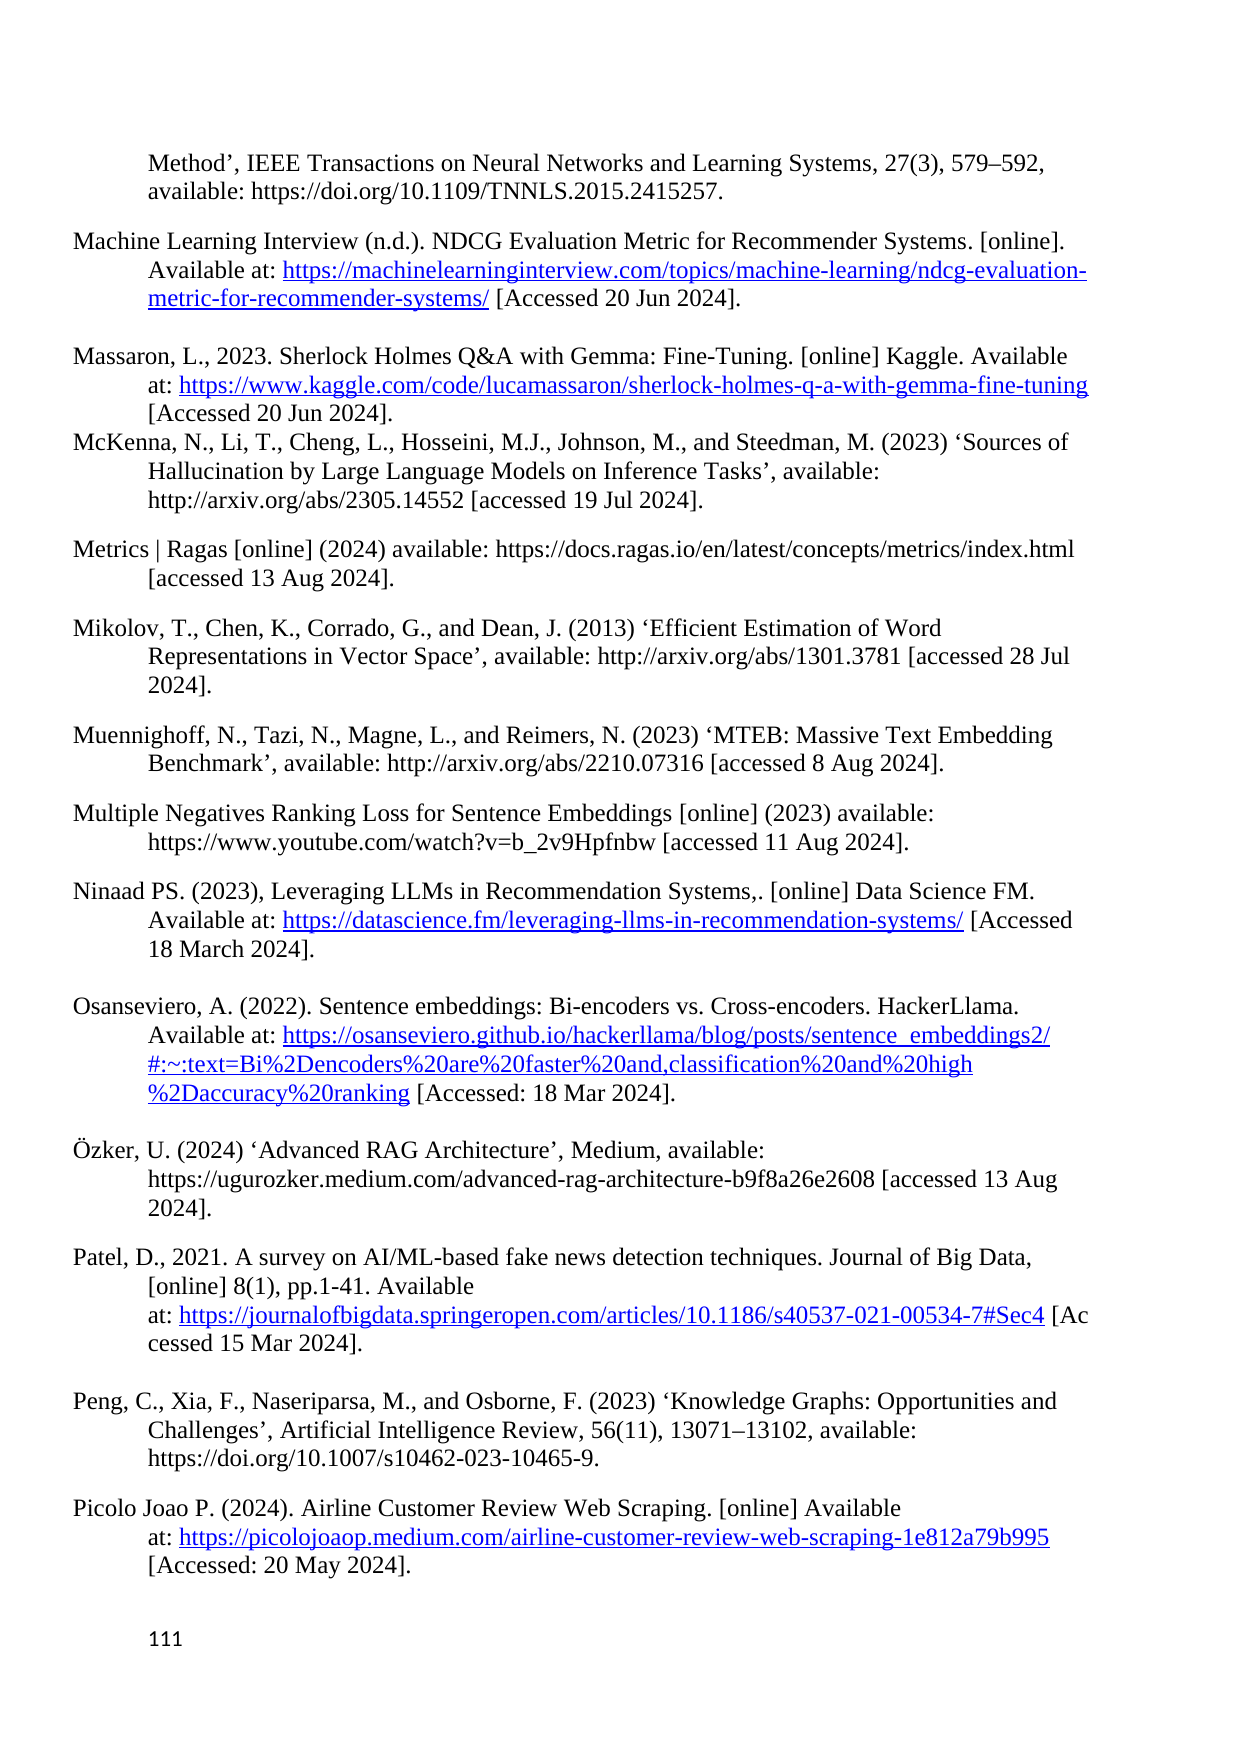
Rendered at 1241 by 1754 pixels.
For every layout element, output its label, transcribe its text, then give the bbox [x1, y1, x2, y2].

text Osanseviero, A. (2022). Sentence embeddings: Bi-encoders vs. Cross-encoders. HackerLlama. Available at: https://osanseviero.github.io/hackerllama/blog/posts/sentence_embeddings2/#:~:text=Bi%2Dencoders%20are%20faster%20and,classification%20and%20high%2Daccuracy%20ranking [Accessed: 18 Mar 2024]. [73, 991, 1092, 1106]
text Mikolov, T., Chen, K., Corrado, G., and Dean, J. (2013) ‘Efficient Estimation of Word Representations in Vector Space’, available: http://arxiv.org/abs/1301.3781 [accessed 28 Jul 2024]. [73, 613, 1092, 699]
text Patel, D., 2021. A survey on AI/ML-based fake news detection techniques. Journal of Big Data, [online] 8(1), pp.1-41. Available at: https://journalofbigdata.springeropen.com/articles/10.1186/s40537-021-00534-7#Sec4 [Accessed 15 Mar 2024]. [73, 1242, 1092, 1357]
text Ninaad PS. (2023), Leveraging LLMs in Recommendation Systems,. [online] Data Science FM. Available at: https://datascience.fm/leveraging-llms-in-recommendation-systems/ [Accessed 18 March 2024]. [73, 876, 1092, 963]
text Muennighoff, N., Tazi, N., Magne, L., and Reimers, N. (2023) ‘MTEB: Massive Text Embedding Benchmark’, available: http://arxiv.org/abs/2210.07316 [accessed 8 Aug 2024]. [73, 720, 1092, 777]
text Metrics | Ragas [online] (2024) available: https://docs.ragas.io/en/latest/concepts/metrics/index.html [accessed 13 Aug 2024]. [73, 534, 1092, 592]
text McKenna, N., Li, T., Cheng, L., Hosseini, M.J., Johnson, M., and Steedman, M. (2023) ‘Sources of Hallucination by Large Language Models on Inference Tasks’, available: http://arxiv.org/abs/2305.14552 [accessed 19 Jul 2024]. [73, 427, 1092, 513]
text Picolo Joao P. (2024). Airline Customer Review Web Scraping. [online] Available at: https://picolojoaop.medium.com/airline-customer-review-web-scraping-1e812a79b995 [Accessed: 20 May 2024]. [73, 1493, 1092, 1579]
text Massaron, L., 2023. Sherlock Holmes Q&A with Gemma: Fine-Tuning. [online] Kaggle. Available at: https://www.kaggle.com/code/lucamassaron/sherlock-holmes-q-a-with-gemma-fine-tuning [Accessed 20 Jun 2024]. [73, 341, 1092, 427]
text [73, 148, 1092, 205]
text Özker, U. (2024) ‘Advanced RAG Architecture’, Medium, available: https://ugurozker.medium.com/advanced-rag-architecture-b9f8a26e2608 [accessed 13 Aug 2024]. [73, 1135, 1092, 1221]
text Machine Learning Interview (n.d.). NDCG Evaluation Metric for Recommender Systems. [online]. Available at: https://machinelearninginterview.com/topics/machine-learning/ndcg-evaluation-metric-for-recommender-systems/ [Accessed 20 Jun 2024]. [73, 226, 1092, 312]
text Peng, C., Xia, F., Naseriparsa, M., and Osborne, F. (2023) ‘Knowledge Graphs: Opportunities and Challenges’, Artificial Intelligence Review, 56(11), 13071–13102, available: https://doi.org/10.1007/s10462-023-10465-9. [73, 1386, 1092, 1472]
text Multiple Negatives Ranking Loss for Sentence Embeddings [online] (2023) available: https://www.youtube.com/watch?v=b_2v9Hpfnbw [accessed 11 Aug 2024]. [73, 798, 1092, 856]
